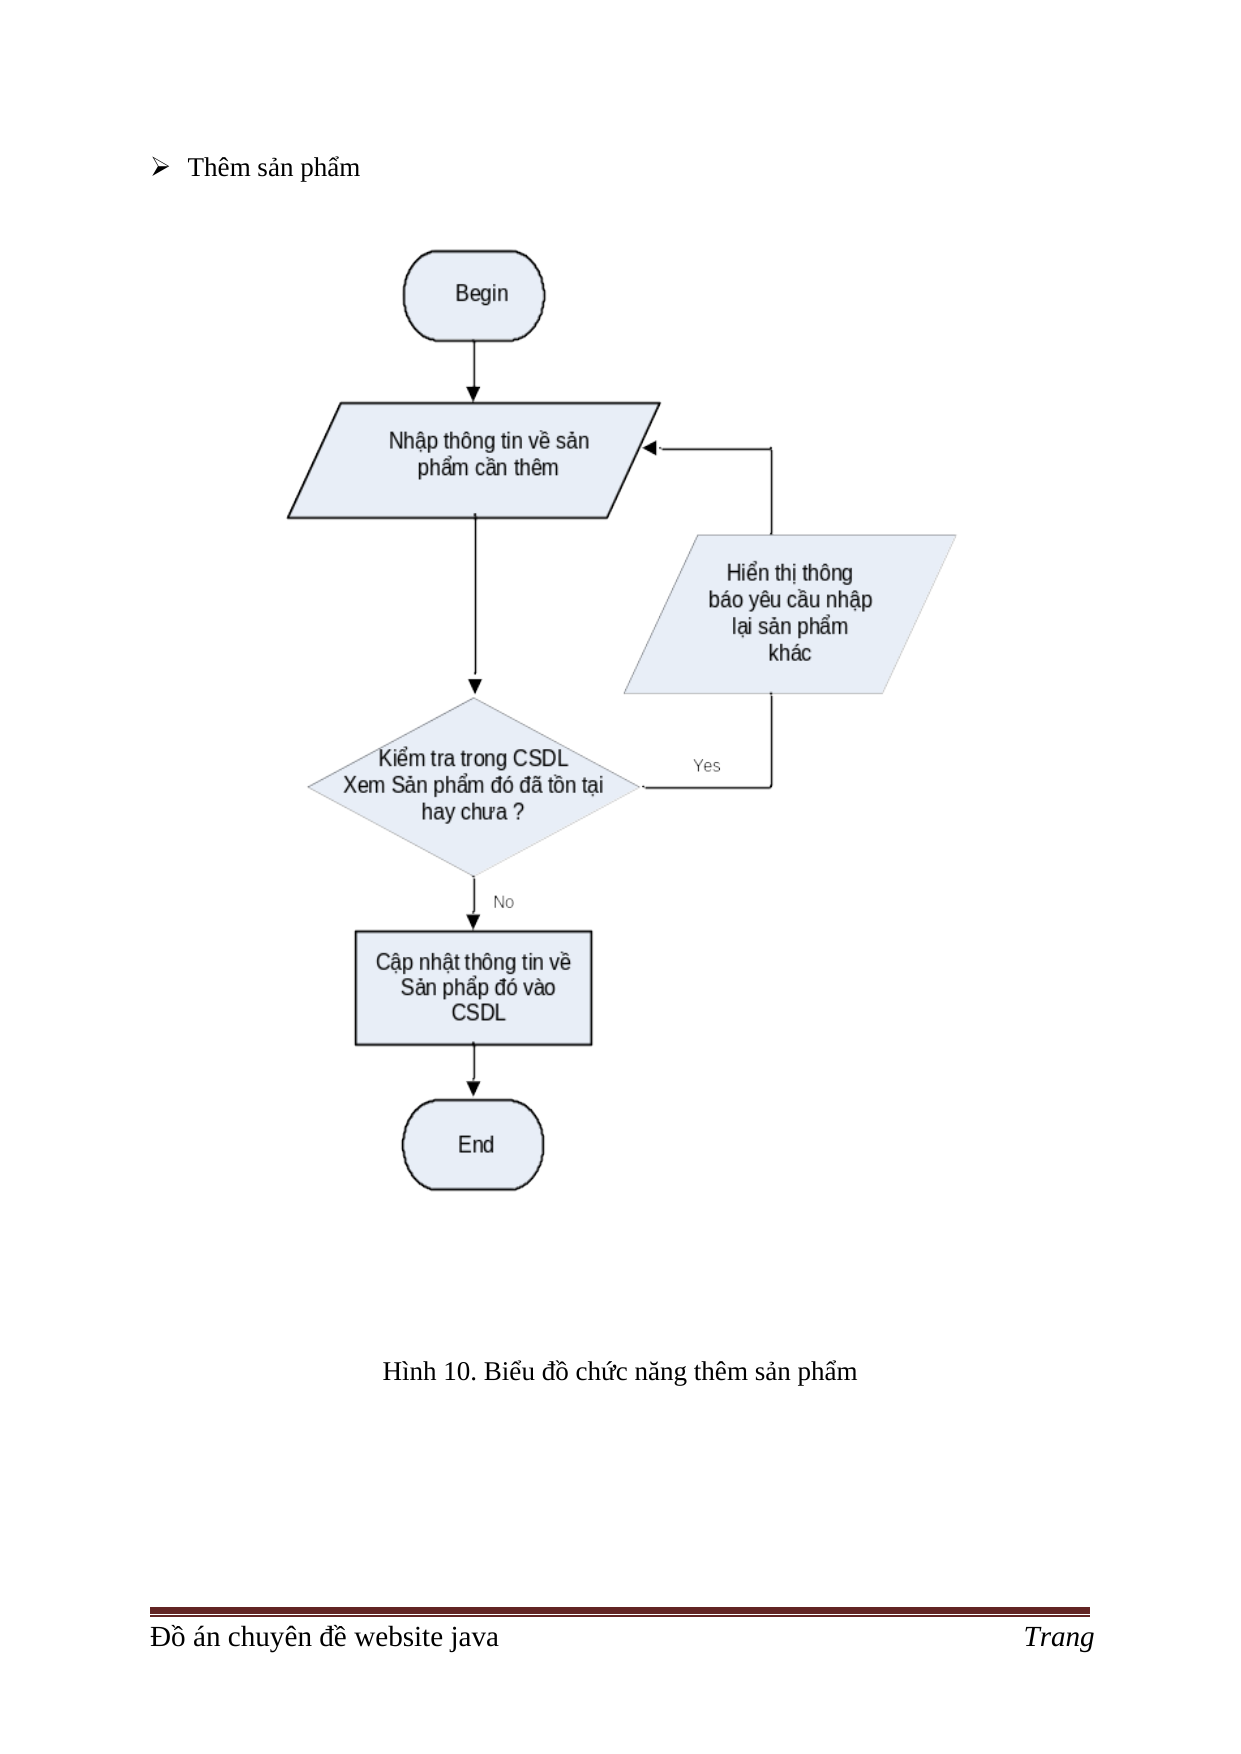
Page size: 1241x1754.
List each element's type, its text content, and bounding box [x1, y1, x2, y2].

list Thêm sản phẩm [150, 151, 1090, 182]
text Hình 10. Biểu đồ chức năng thêm sản phẩm [150, 1355, 1090, 1386]
